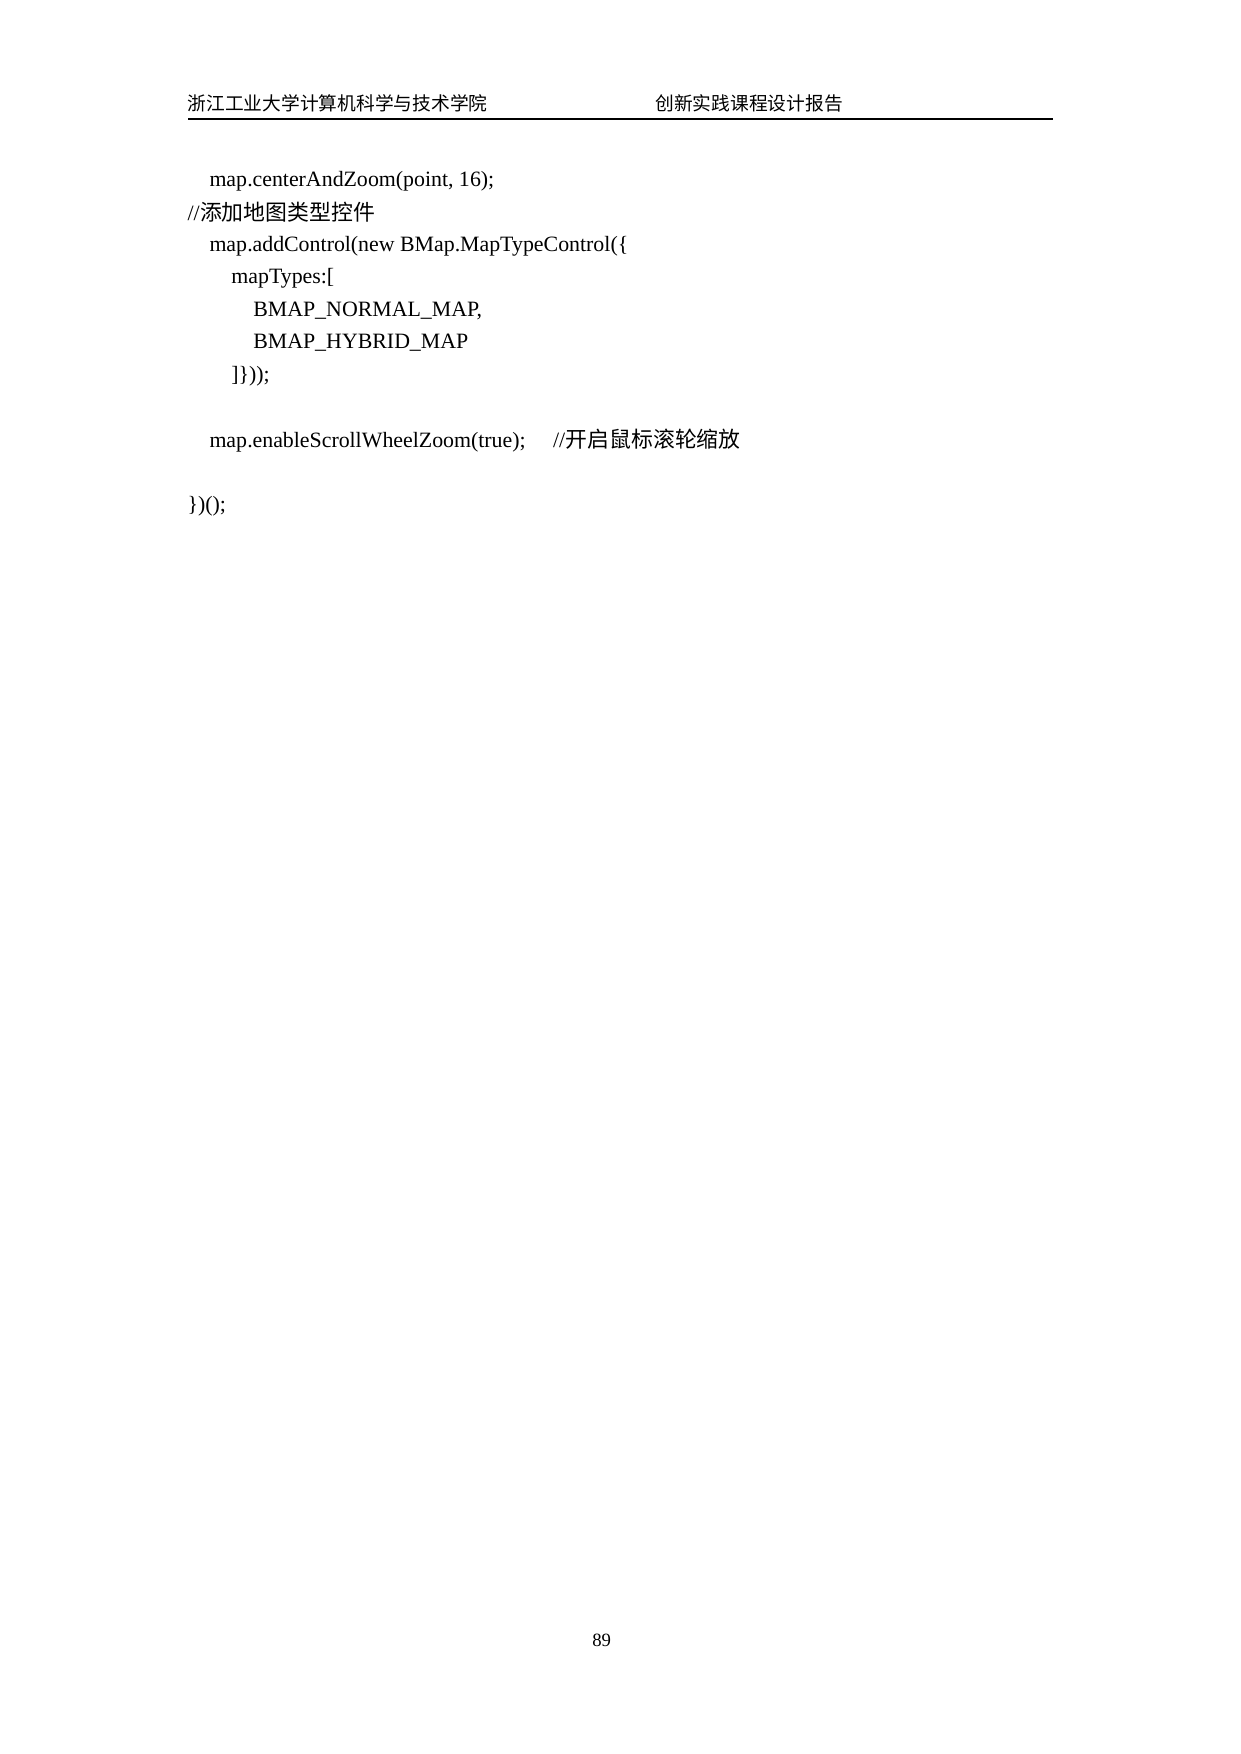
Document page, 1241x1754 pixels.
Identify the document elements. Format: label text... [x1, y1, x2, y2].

text map.addControl(new BMap.MapTypeControl({ [187, 227, 1053, 259]
text map.enableScrollWheelZoom(true); //开启鼠标滚轮缩放 [187, 422, 1053, 454]
text BMAP_HYBRID_MAP [187, 324, 1053, 357]
text mapTypes:[ [187, 259, 1053, 292]
text map.centerAndZoom(point, 16); [187, 162, 1053, 194]
text BMAP_NORMAL_MAP, [187, 292, 1053, 324]
text //添加地图类型控件 [187, 194, 1053, 227]
text })(); [187, 487, 1053, 519]
text ]})); [187, 357, 1053, 389]
